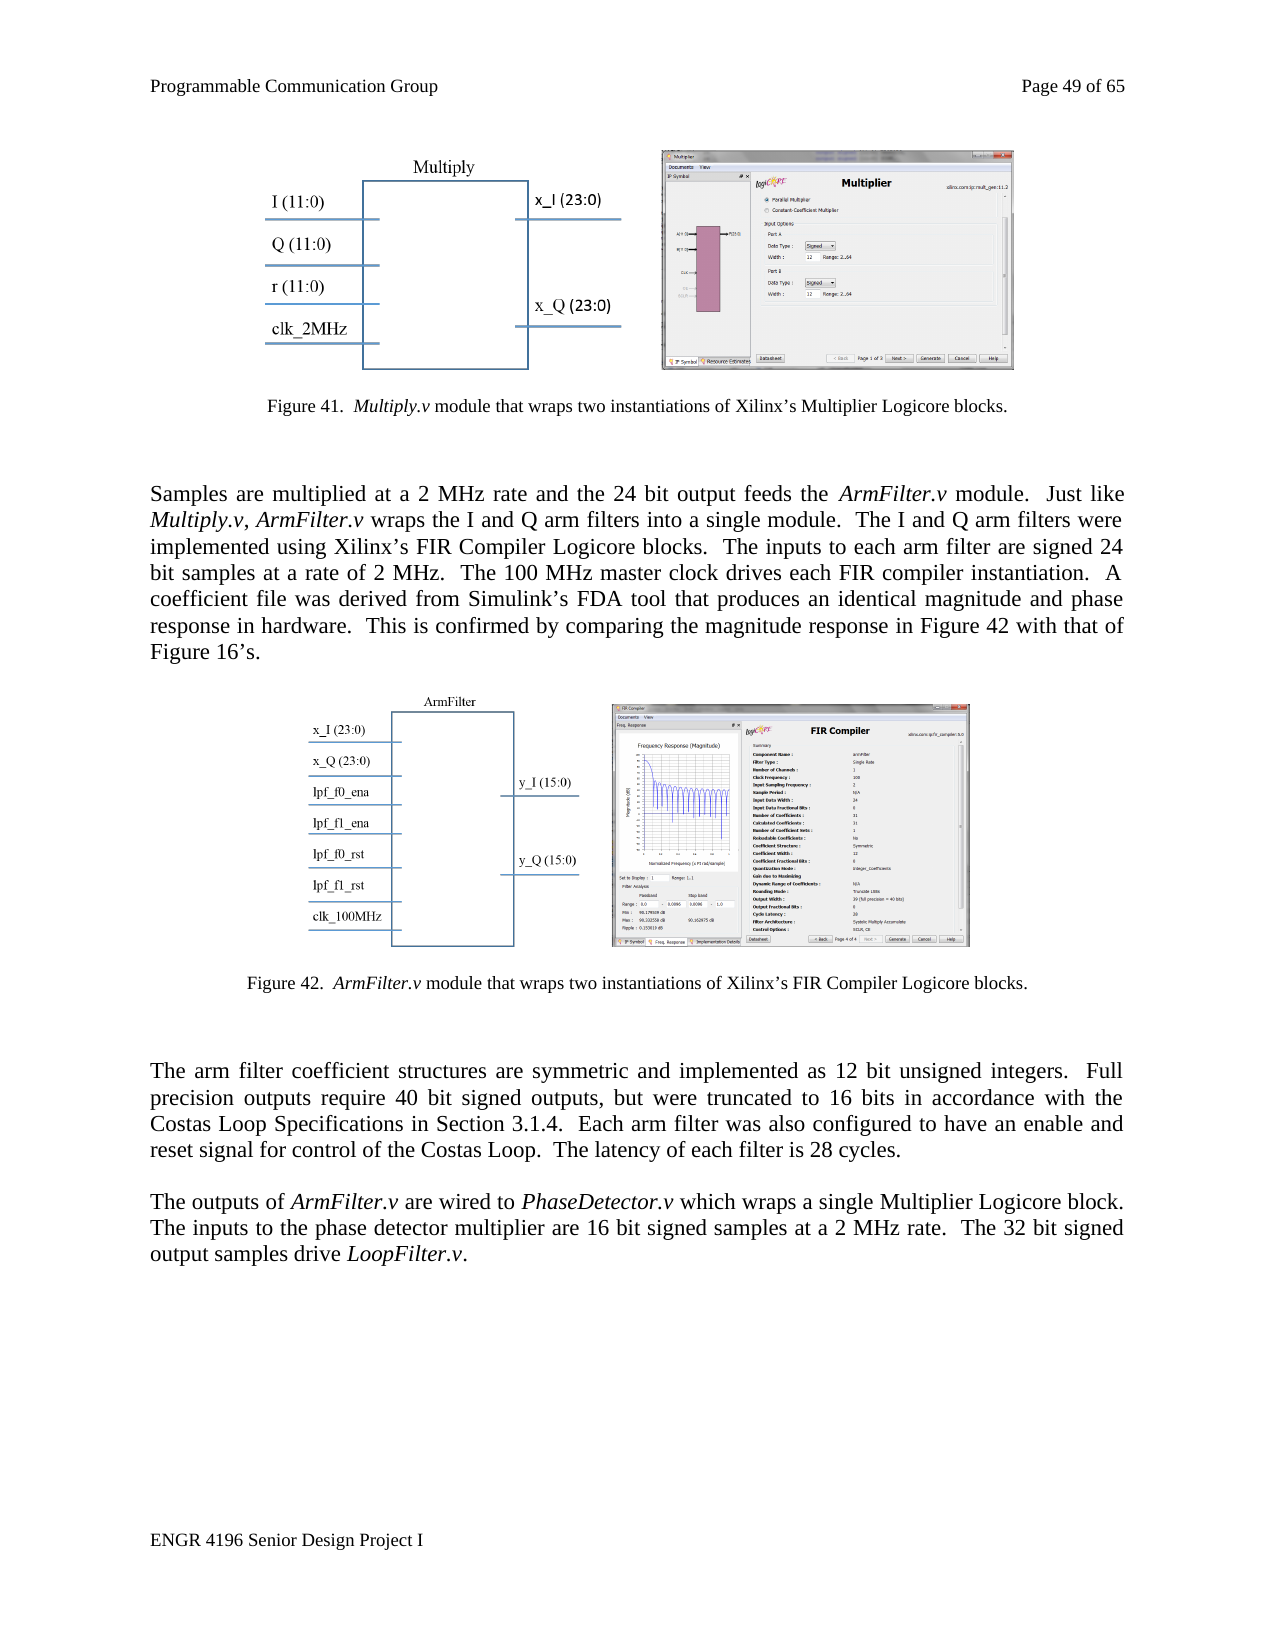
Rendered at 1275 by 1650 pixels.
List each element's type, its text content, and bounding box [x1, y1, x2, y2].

text The outputs of ArmFilter.v are wired to PhaseDetector.v which wraps a single Multiplier Logicore block. The inputs to the phase detector multiplier are 16 bit signed samples at a 2 MHz rate. The 32 bit signed output samples drive LoopFilter.v. [150, 1188, 1125, 1267]
picture [261, 151, 627, 370]
picture [611, 704, 970, 947]
text The arm filter coefficient structures are symmetric and implemented as 12 bit unsigned integers. Full precision outputs require 40 bit signed outputs, but were truncated to 16 bits in accordance with the Costas Loop Specifications in Section 3.1.4. Each arm filter was also configured to have an enable and reset signal for control of the Costas Loop. The latency of each filter is 28 cycles. [150, 1057, 1125, 1163]
picture [661, 150, 1014, 370]
text Samples are multiplied at a 2 MHz rate and the 24 bit output feeds the ArmFilter.v module. Just like Multiply.v, ArmFilter.v wraps the I and Q arm filters into a single module. The I and Q arm filters were implemented using Xilinx’s FIR Compiler Logicore blocks. The inputs to each arm filter are signed 24 bit samples at a rate of 2 MHz. The 100 MHz master clock drives each FIR compiler instantiation. A coefficient file was derived from Simulink’s FDA tool that produces an identical magnitude and phase response in hardware. This is confirmed by comparing the magnitude response in Figure 42 with that of Figure 16’s. [150, 480, 1125, 664]
text Figure 42. ArmFilter.v module that wraps two instantiations of Xilinx’s FIR Compiler Logicore blocks. [150, 972, 1125, 993]
text Figure 41. Multiply.v module that wraps two instantiations of Xilinx’s Multiplier Logicore blocks. [150, 394, 1125, 416]
picture [305, 689, 584, 947]
